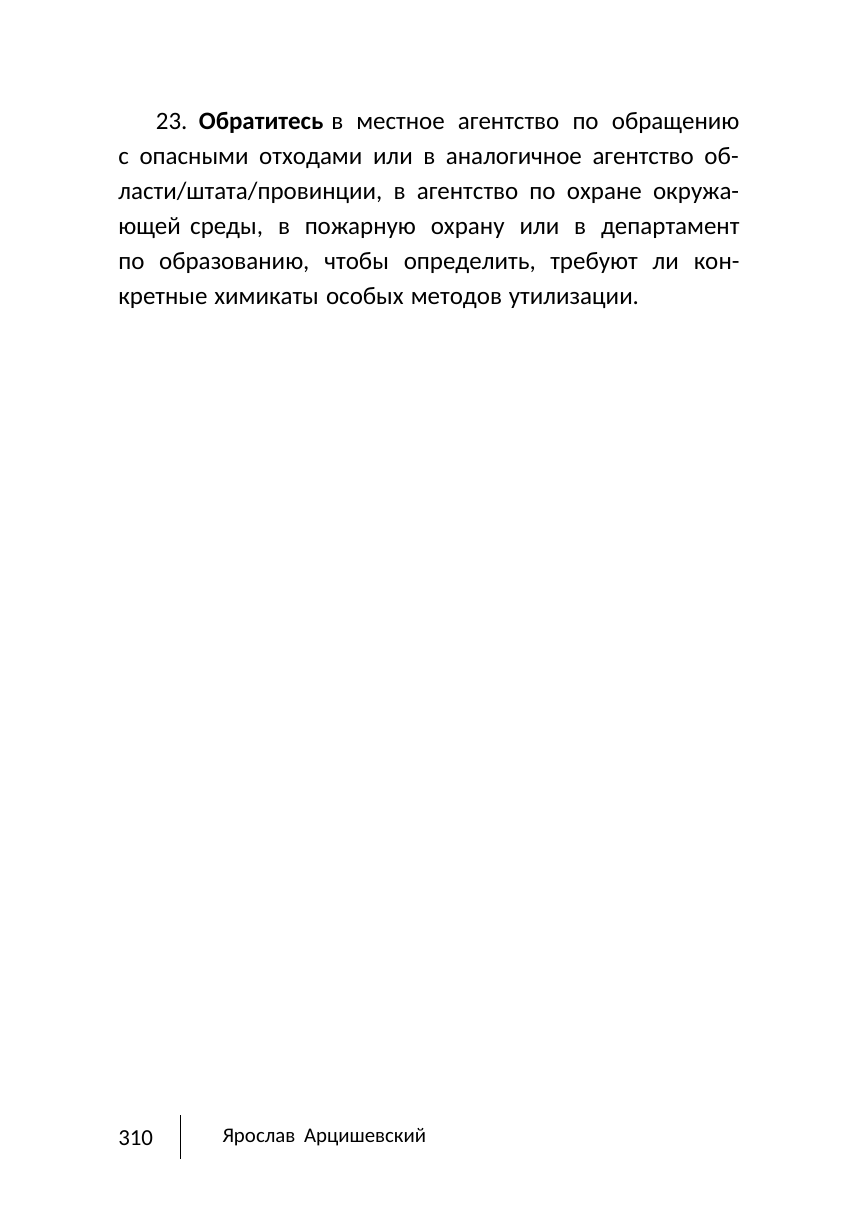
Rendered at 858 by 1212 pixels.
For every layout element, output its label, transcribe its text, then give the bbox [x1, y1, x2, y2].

list Обратитесь в местное агентство по обращению с опасными отходами или в аналогичное агентство об- ласти/штата/провинции, в агентство по охране окружа- ющей среды, в пожарную охрану или в департамент по образованию, чтобы определить, требуют ли кон- кретные химикаты особых методов утилизации. [118, 105, 739, 311]
